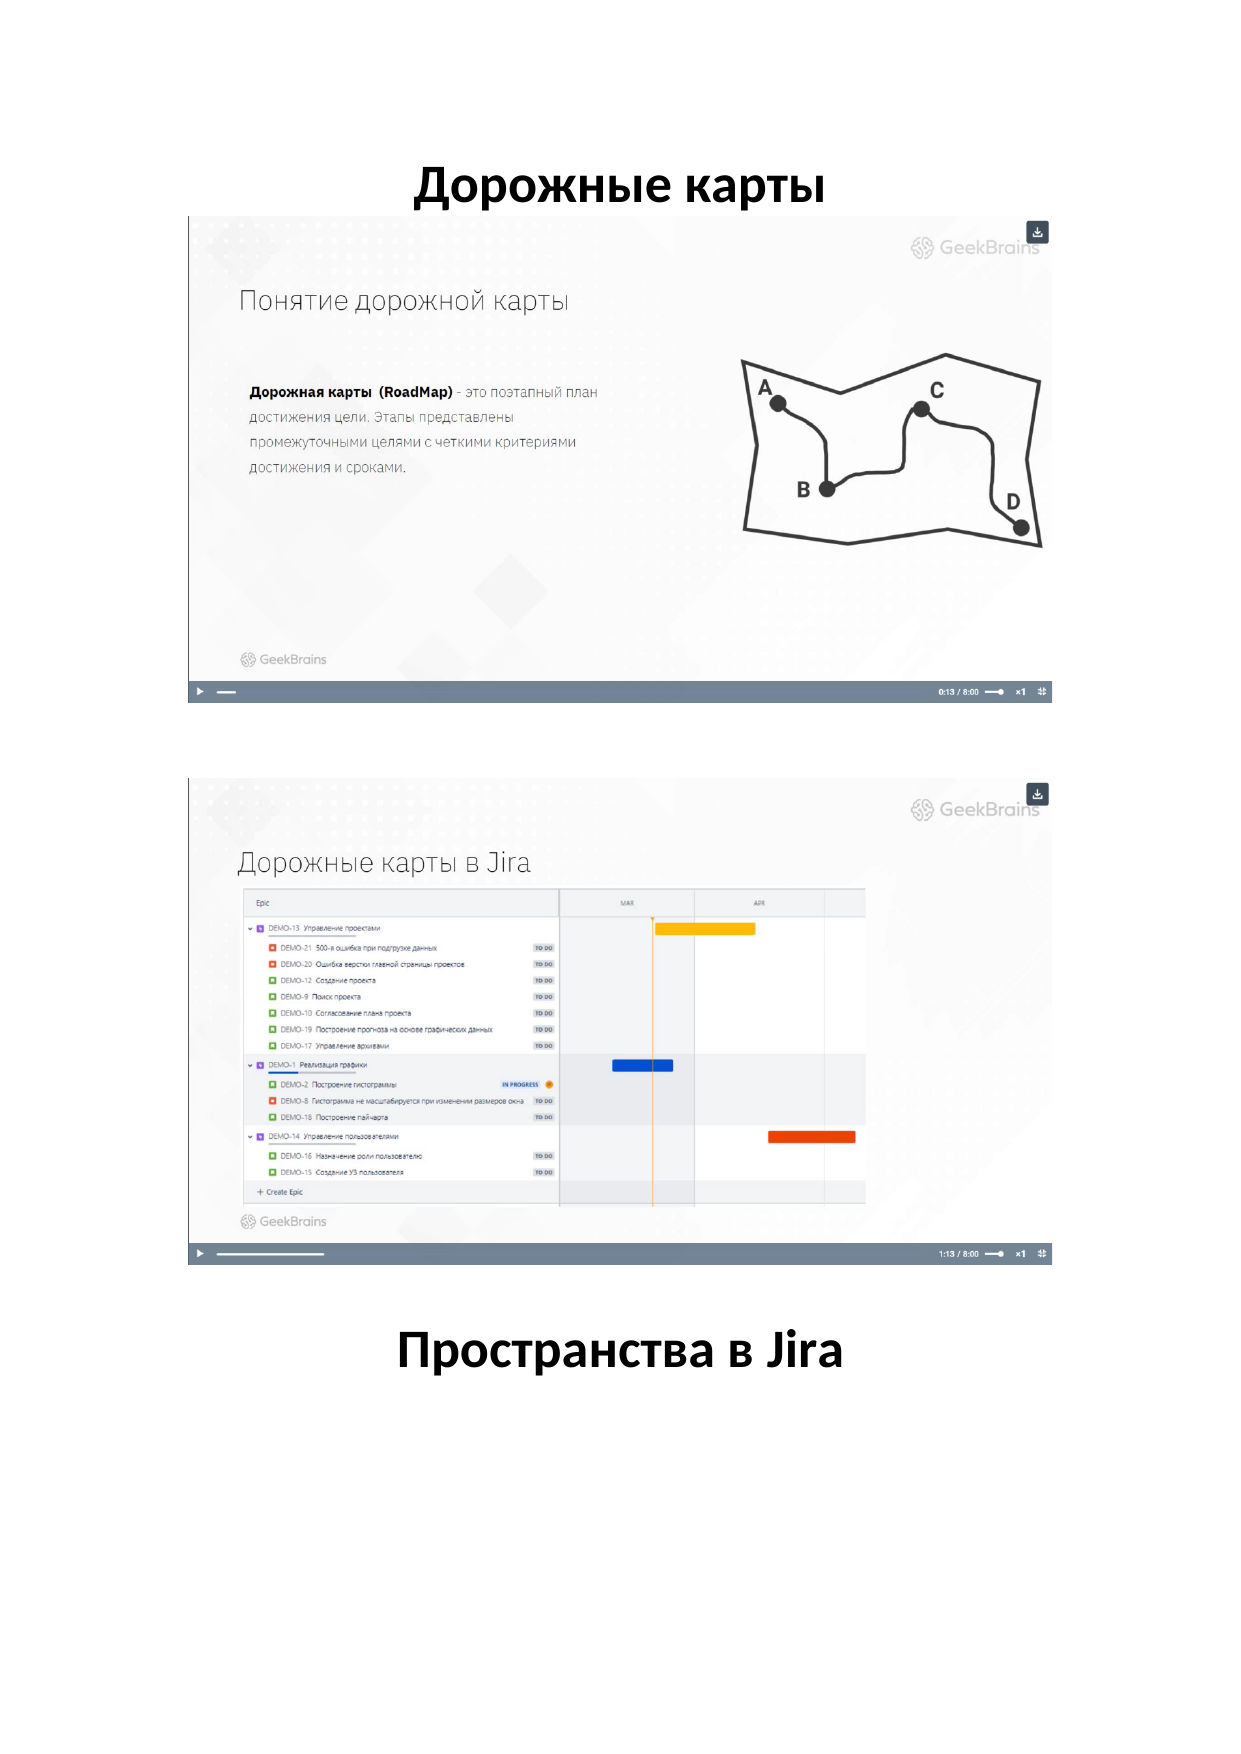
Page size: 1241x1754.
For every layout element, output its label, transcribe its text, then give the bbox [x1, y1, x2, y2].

picture [188, 216, 1053, 703]
text Пространства в Jira [187, 1315, 1053, 1381]
picture [188, 778, 1053, 1265]
text Дорожные карты [187, 150, 1053, 216]
